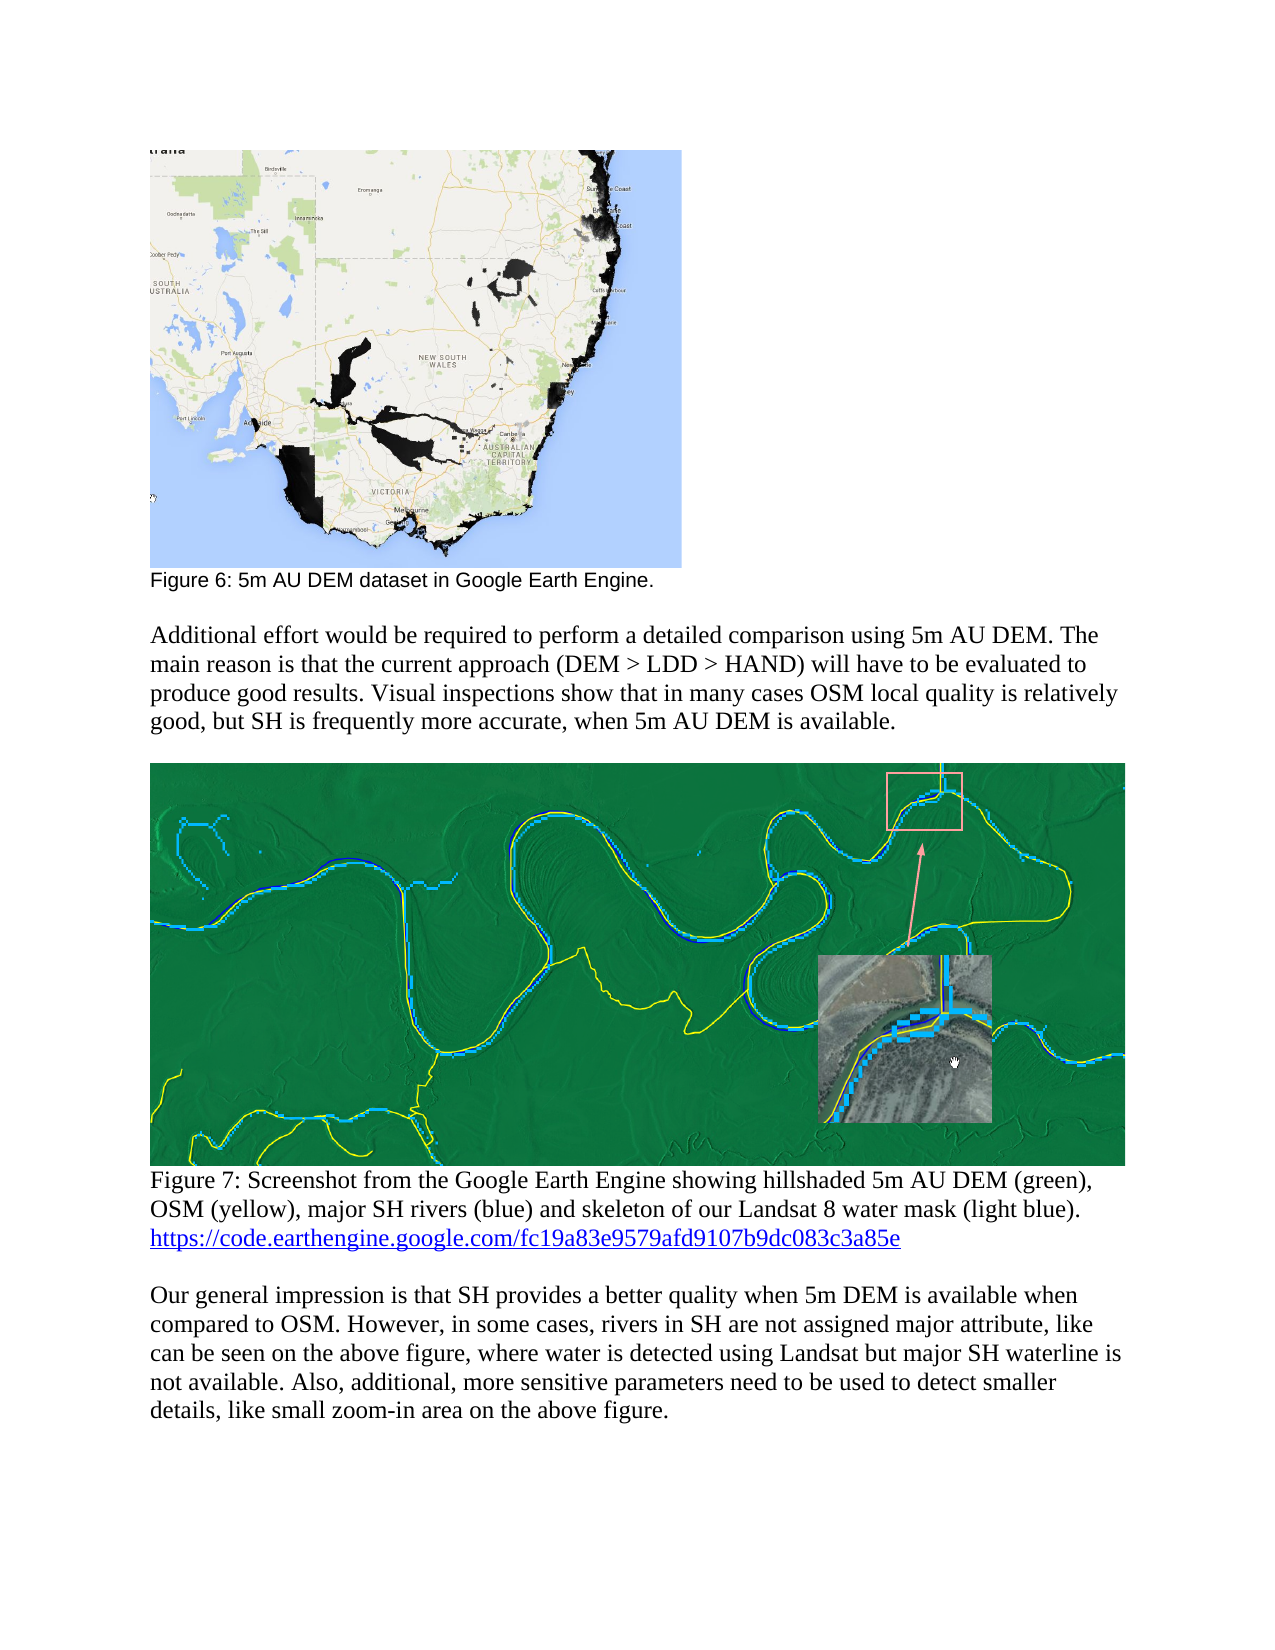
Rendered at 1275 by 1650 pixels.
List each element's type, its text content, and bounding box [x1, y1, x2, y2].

picture [899, 793, 961, 829]
picture [888, 774, 943, 829]
picture [150, 763, 1125, 1166]
text Our general impression is that SH provides a better quality when 5m DEM is available when compared to OSM. However, in some cases, rivers in SH are not assigned major attribute, like can be seen on the above figure, where water is detected using Landsat but major SH waterline is not available. Also, additional, more sensitive parameters need to be used to detect smaller details, like small zoom-in area on the above figure. [150, 1281, 1125, 1424]
picture [945, 774, 961, 792]
picture [920, 793, 939, 802]
picture [150, 150, 682, 568]
picture [150, 763, 941, 1052]
text Figure 7: Screenshot from the Google Earth Engine showing hillshaded 5m AU DEM (green), OSM (yellow), major SH rivers (blue) and skeleton of our Landsat 8 water mask (light blue). https://code.earthengine.google.com/fc19a83e9579afd9107b9dc083c3a85e [150, 1166, 1125, 1252]
text Figure 6: 5m AU DEM dataset in Google Earth Engine. [150, 567, 1125, 591]
text Additional effort would be required to perform a detailed comparison using 5m AU DEM. The main reason is that the current approach (DEM > LDD > HAND) will have to be evaluated to produce good results. Visual inspections show that in many cases OSM local quality is relatively good, but SH is frequently more accurate, when 5m AU DEM is available. [150, 620, 1125, 735]
